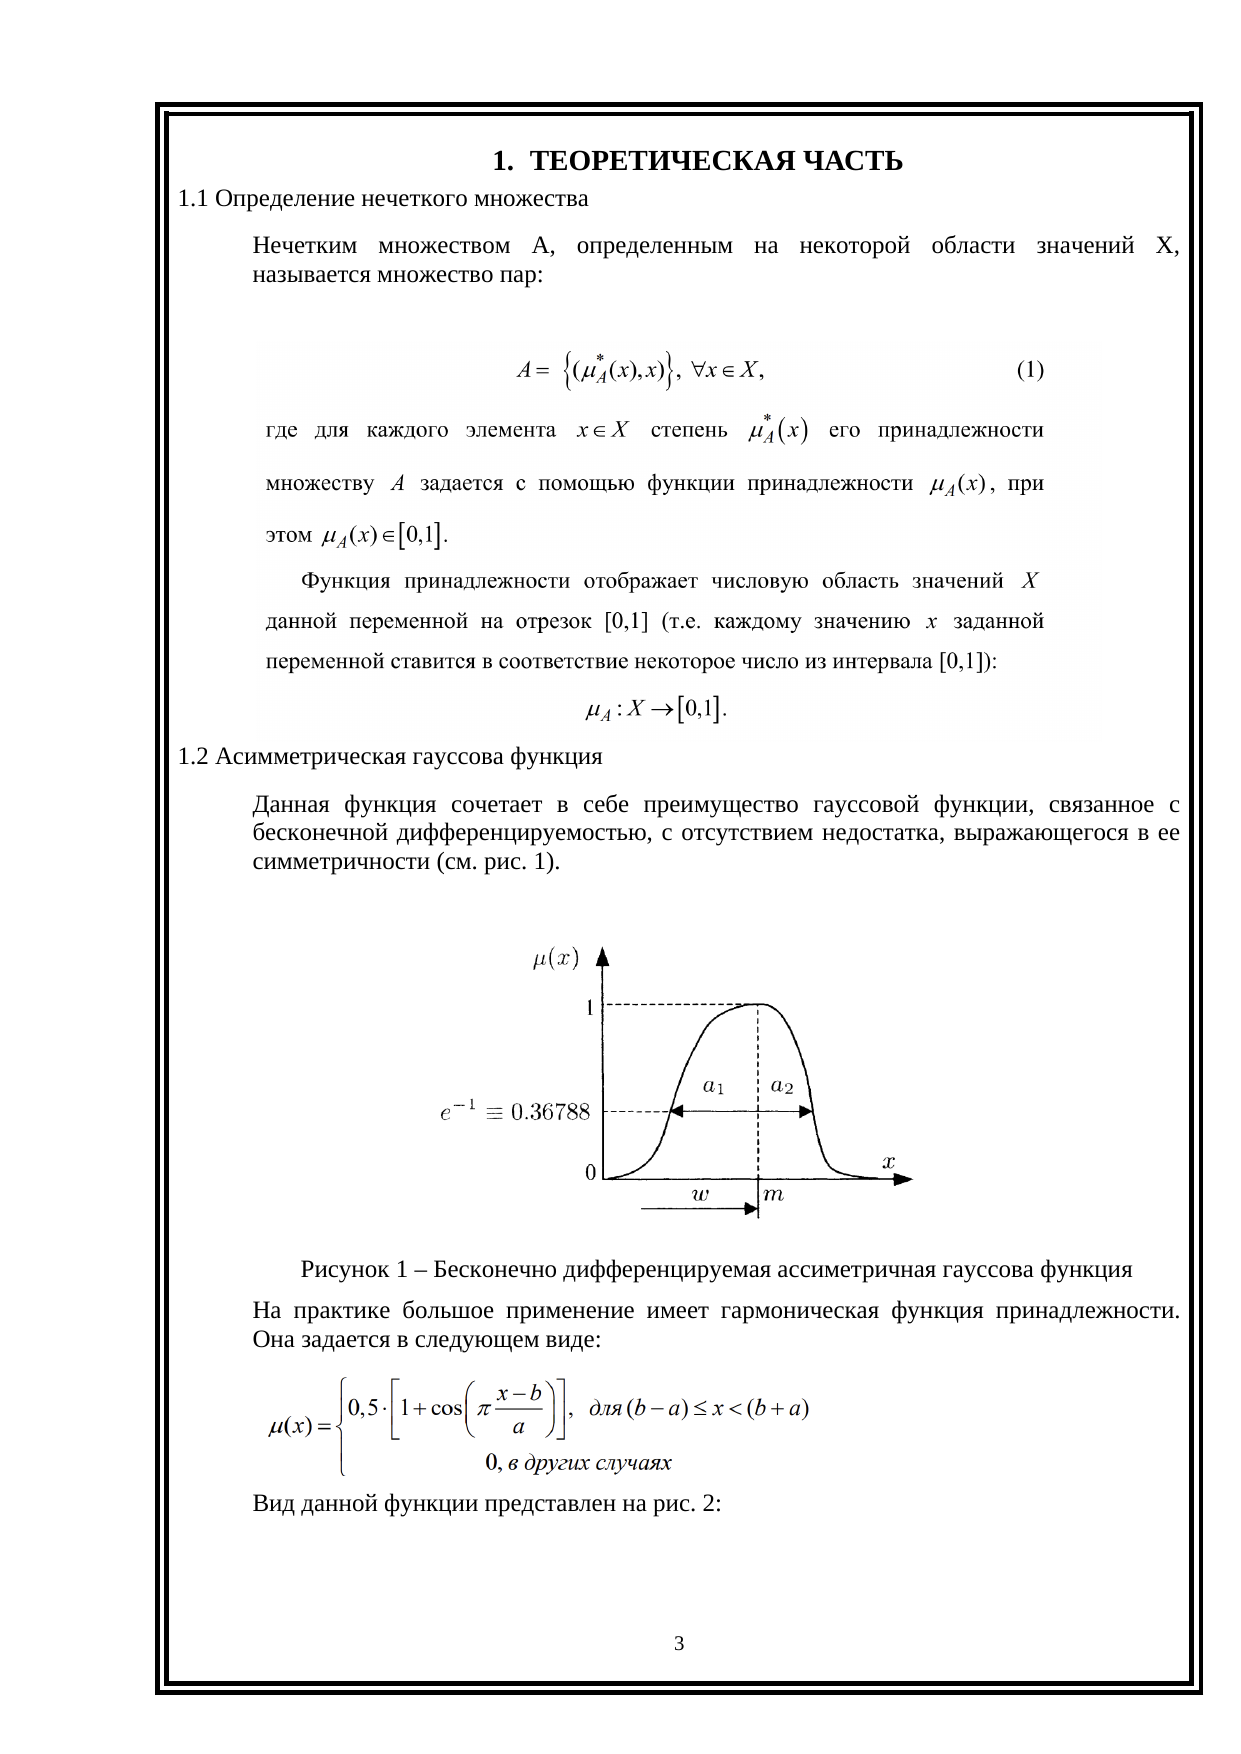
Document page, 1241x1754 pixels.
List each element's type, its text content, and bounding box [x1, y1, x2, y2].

text Данная функция сочетает в себе преимущество гауссовой функции, связанное с бесконечной дифференцируемостью, с отсутствием недостатка, выражающегося в ее симметричности (см. рис. 1). [252, 789, 1181, 875]
subtitle 1.1 Определение нечеткого множества [177, 183, 1181, 212]
subtitle 1.2 Асимметрическая гауссова функция [177, 741, 1181, 770]
text На практике большое применение имеет гармоническая функция принадлежности. Она задается в следующем виде: [252, 1296, 1181, 1353]
text Рисунок 1 – Бесконечно дифференцируемая ассиметричная гауссова функция [252, 1254, 1181, 1283]
picture [256, 341, 1103, 742]
text Вид данной функции представлен на рис. 2: [252, 1488, 1181, 1517]
text Нечетким множеством А, определенным на некоторой области значений Х, называется множество пар: [252, 230, 1181, 288]
picture [413, 887, 1020, 1242]
title ТЕОРЕТИЧЕСКАЯ ЧАСТЬ [215, 143, 1181, 177]
picture [252, 1365, 838, 1476]
